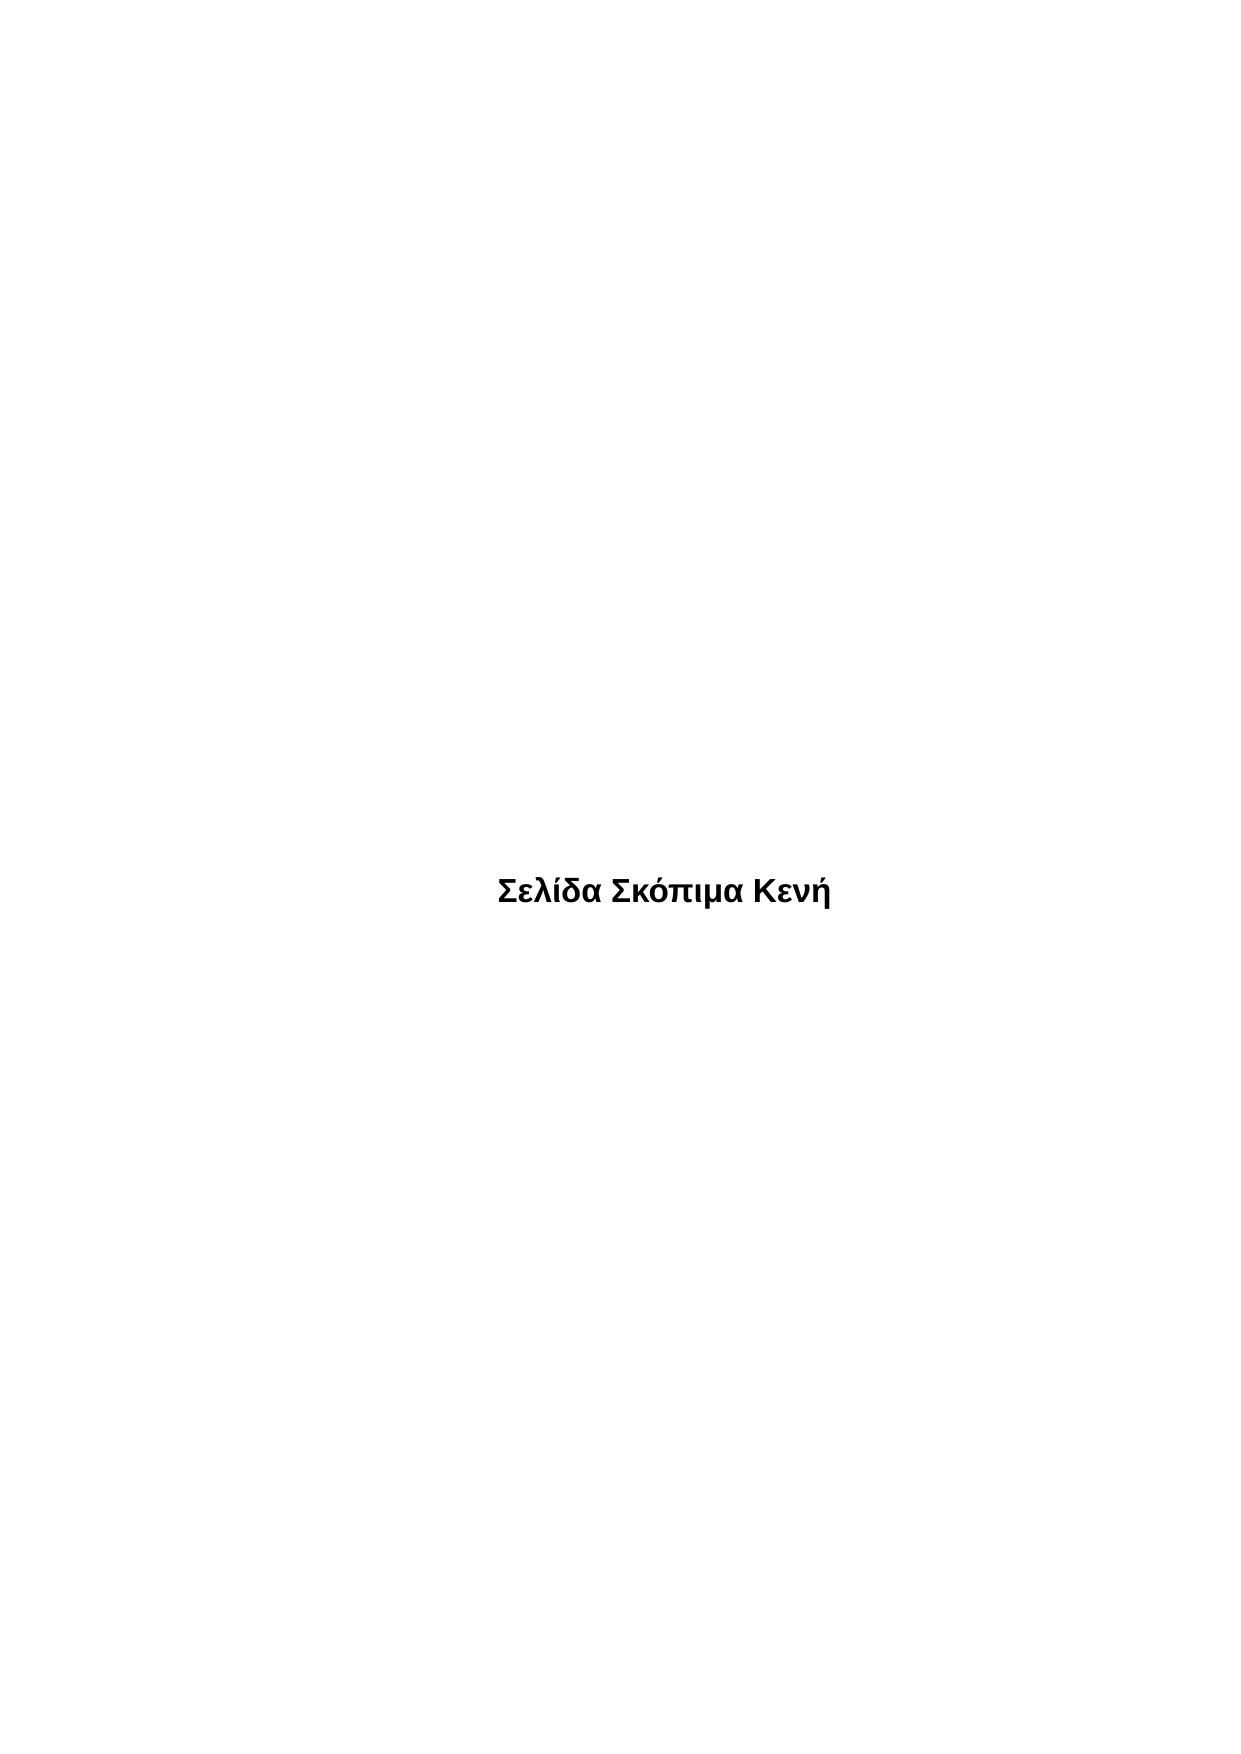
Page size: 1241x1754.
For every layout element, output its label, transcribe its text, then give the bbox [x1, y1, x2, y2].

text Σελίδα Σκόπιμα Κενή [207, 871, 1122, 909]
